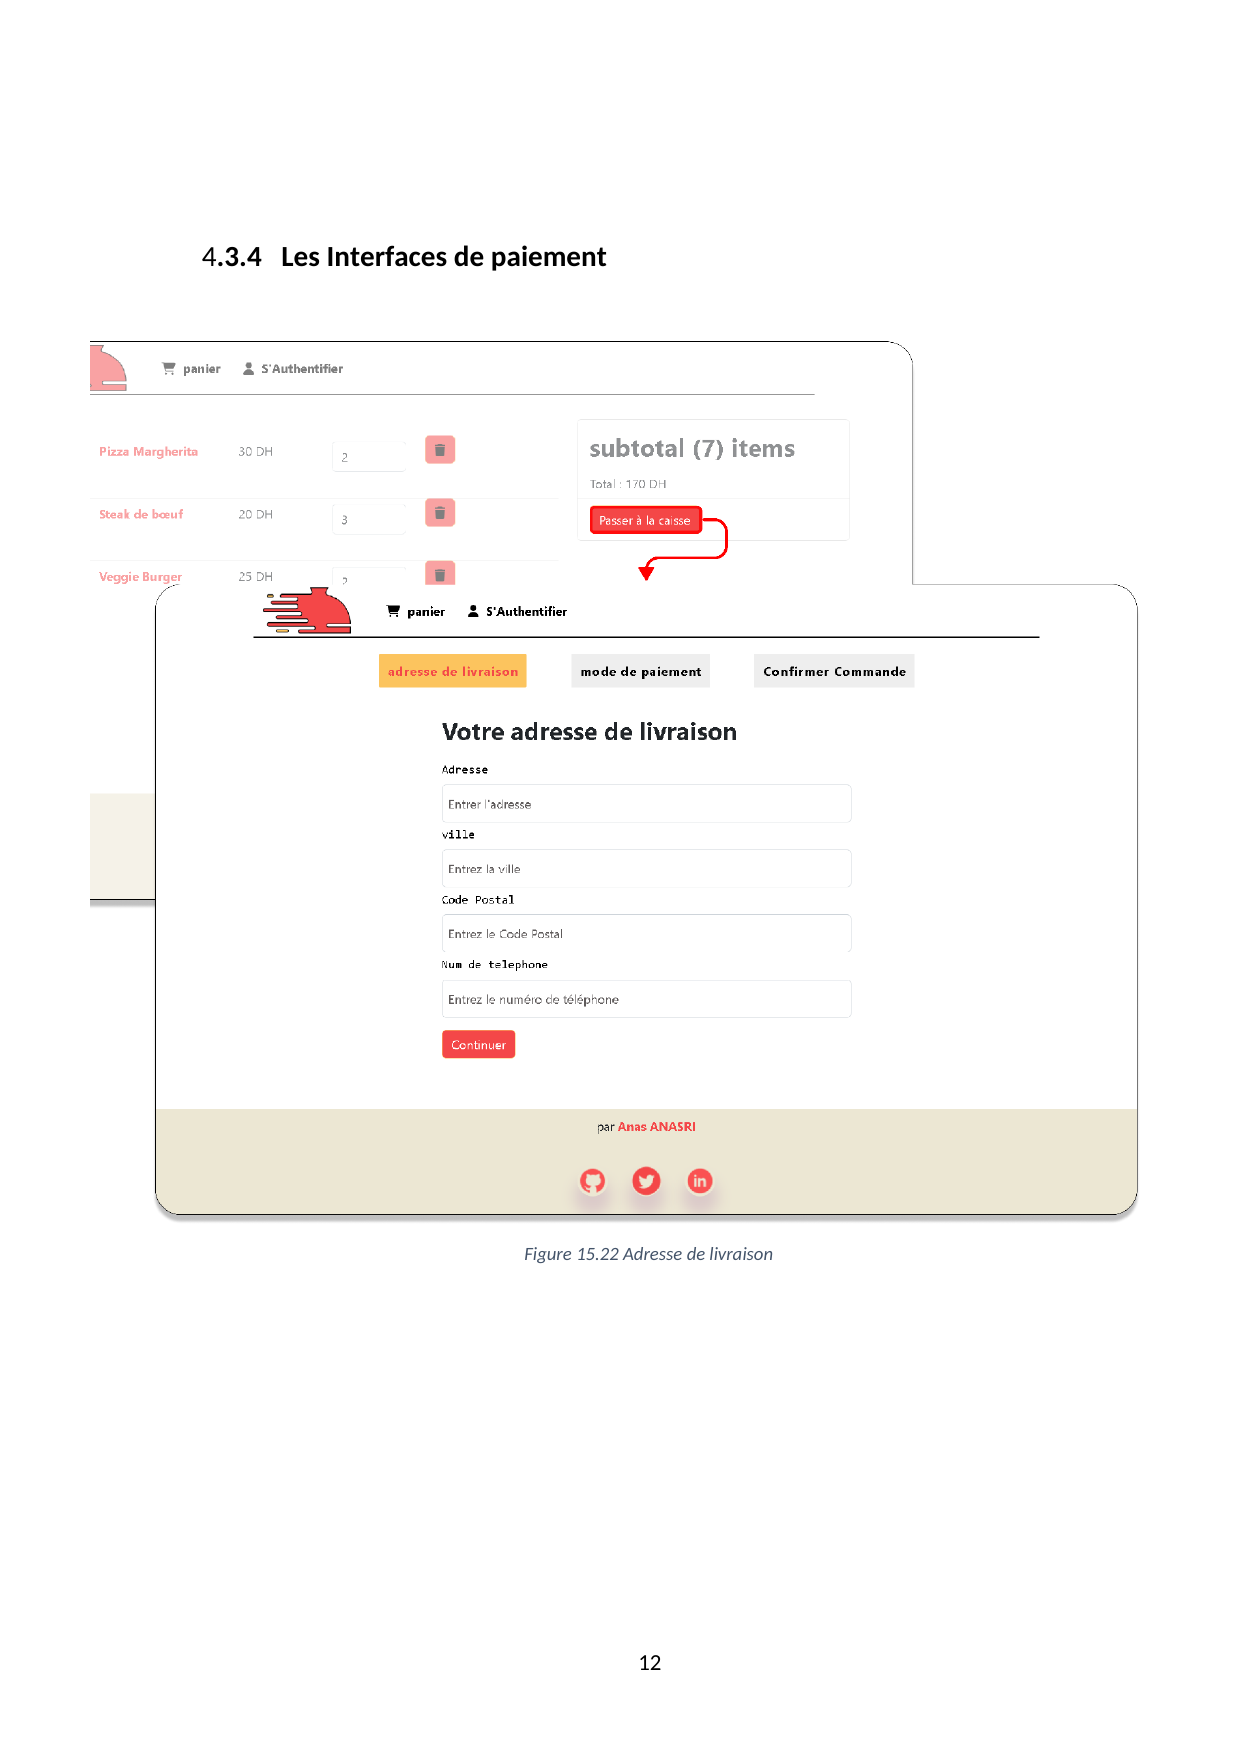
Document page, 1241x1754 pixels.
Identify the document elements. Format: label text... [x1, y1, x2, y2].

picture [90, 342, 1140, 1224]
subtitle 4.3.4 Les Interfaces de paiement [202, 238, 1122, 273]
